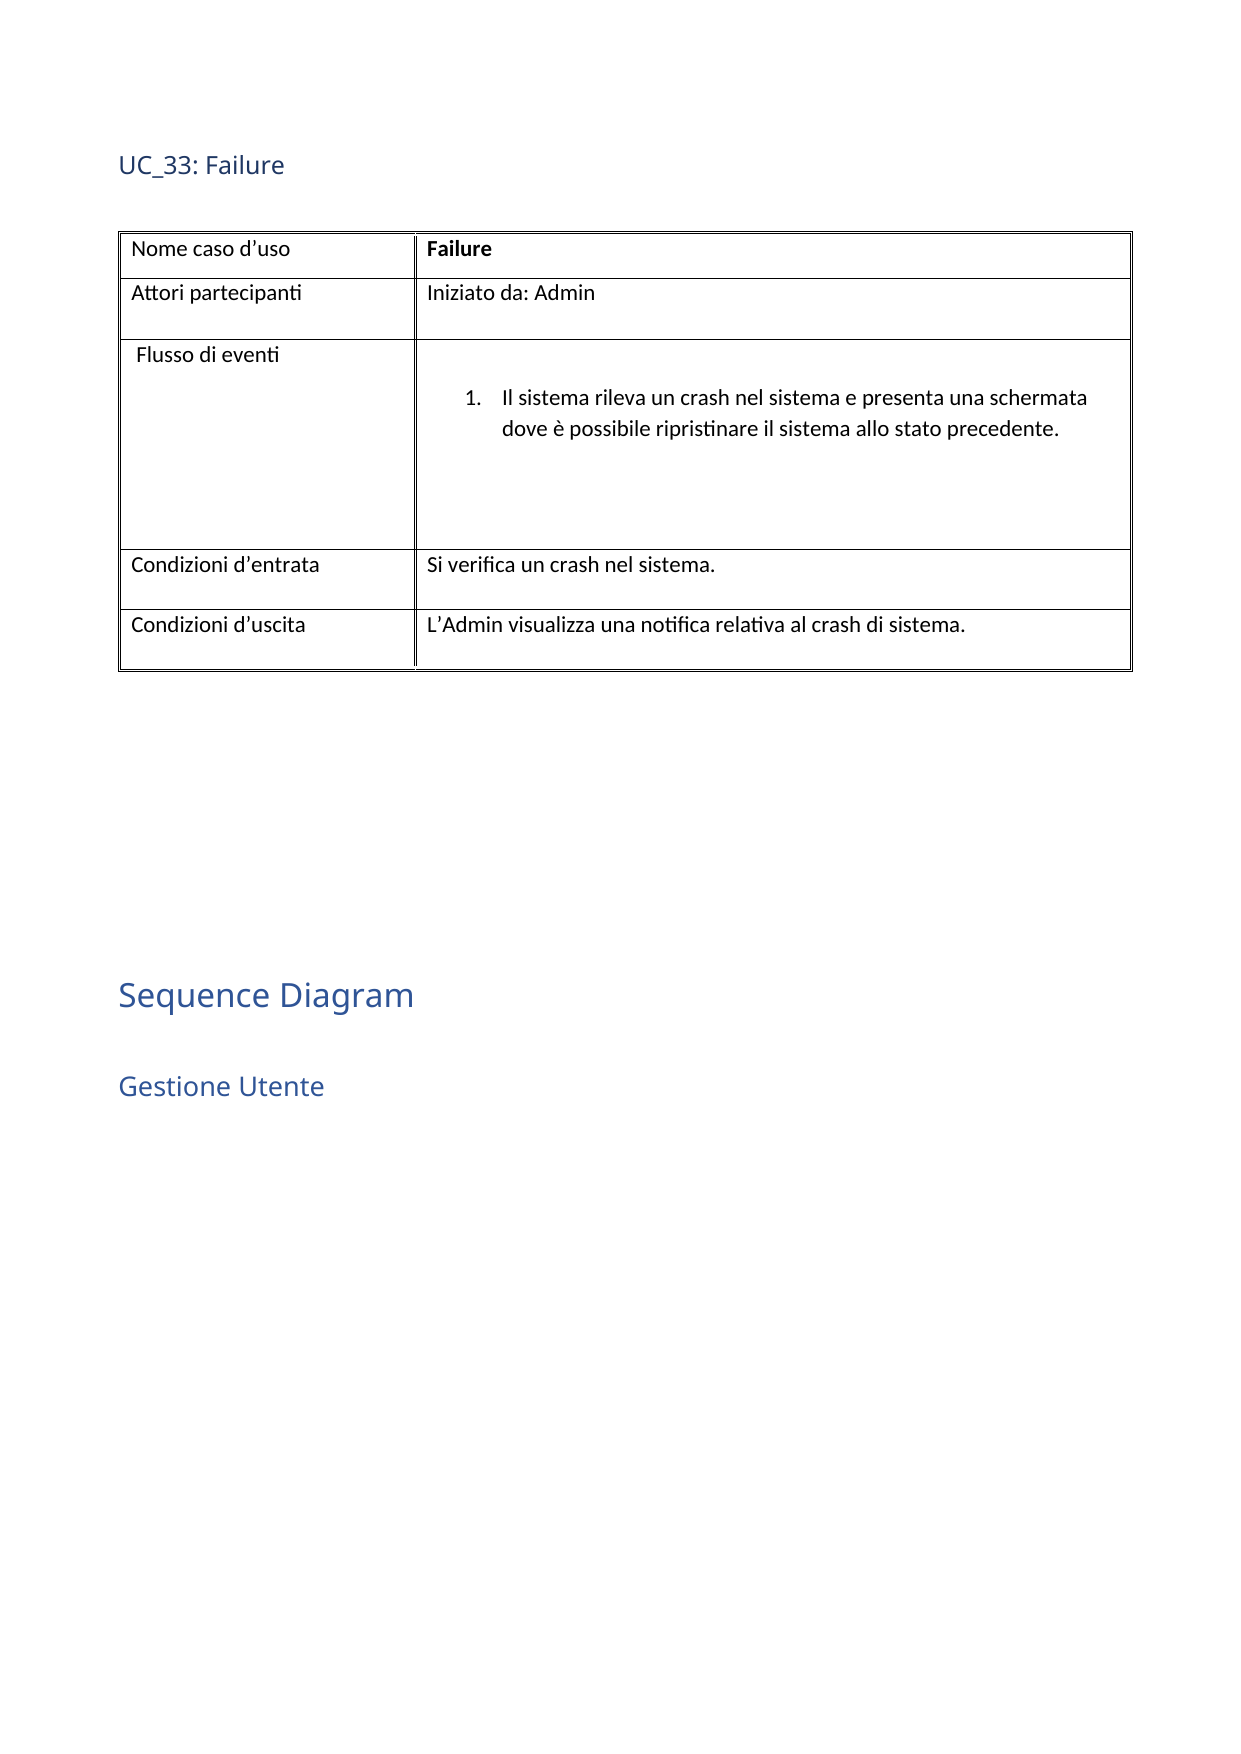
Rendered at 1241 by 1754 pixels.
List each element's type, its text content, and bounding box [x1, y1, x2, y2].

table_cell Iniziato da: Admin [417, 279, 1130, 339]
table_cell Condizioni d’entrata [121, 550, 414, 609]
table_cell L’Admin visualizza una notifica relativa al crash di sistema. [416, 610, 1130, 668]
subtitle Gestione Utente [118, 1067, 1122, 1104]
table_cell Si verifica un crash nel sistema. [417, 550, 1130, 609]
table_cell Flusso di eventi [121, 340, 414, 549]
table_cell Attori partecipanti [121, 279, 414, 339]
table_cell Condizioni d’uscita [121, 610, 416, 668]
table_header Failure [416, 234, 1130, 277]
subtitle UC_33: Failure [118, 148, 1122, 182]
table_header Nome caso d’uso [120, 232, 416, 277]
table_cell Il sistema rileva un crash nel sistema e presenta una schermata dove è possibile ripristinare il sistema allo stato precedente. [417, 340, 1130, 549]
subtitle Sequence Diagram [118, 972, 1122, 1017]
